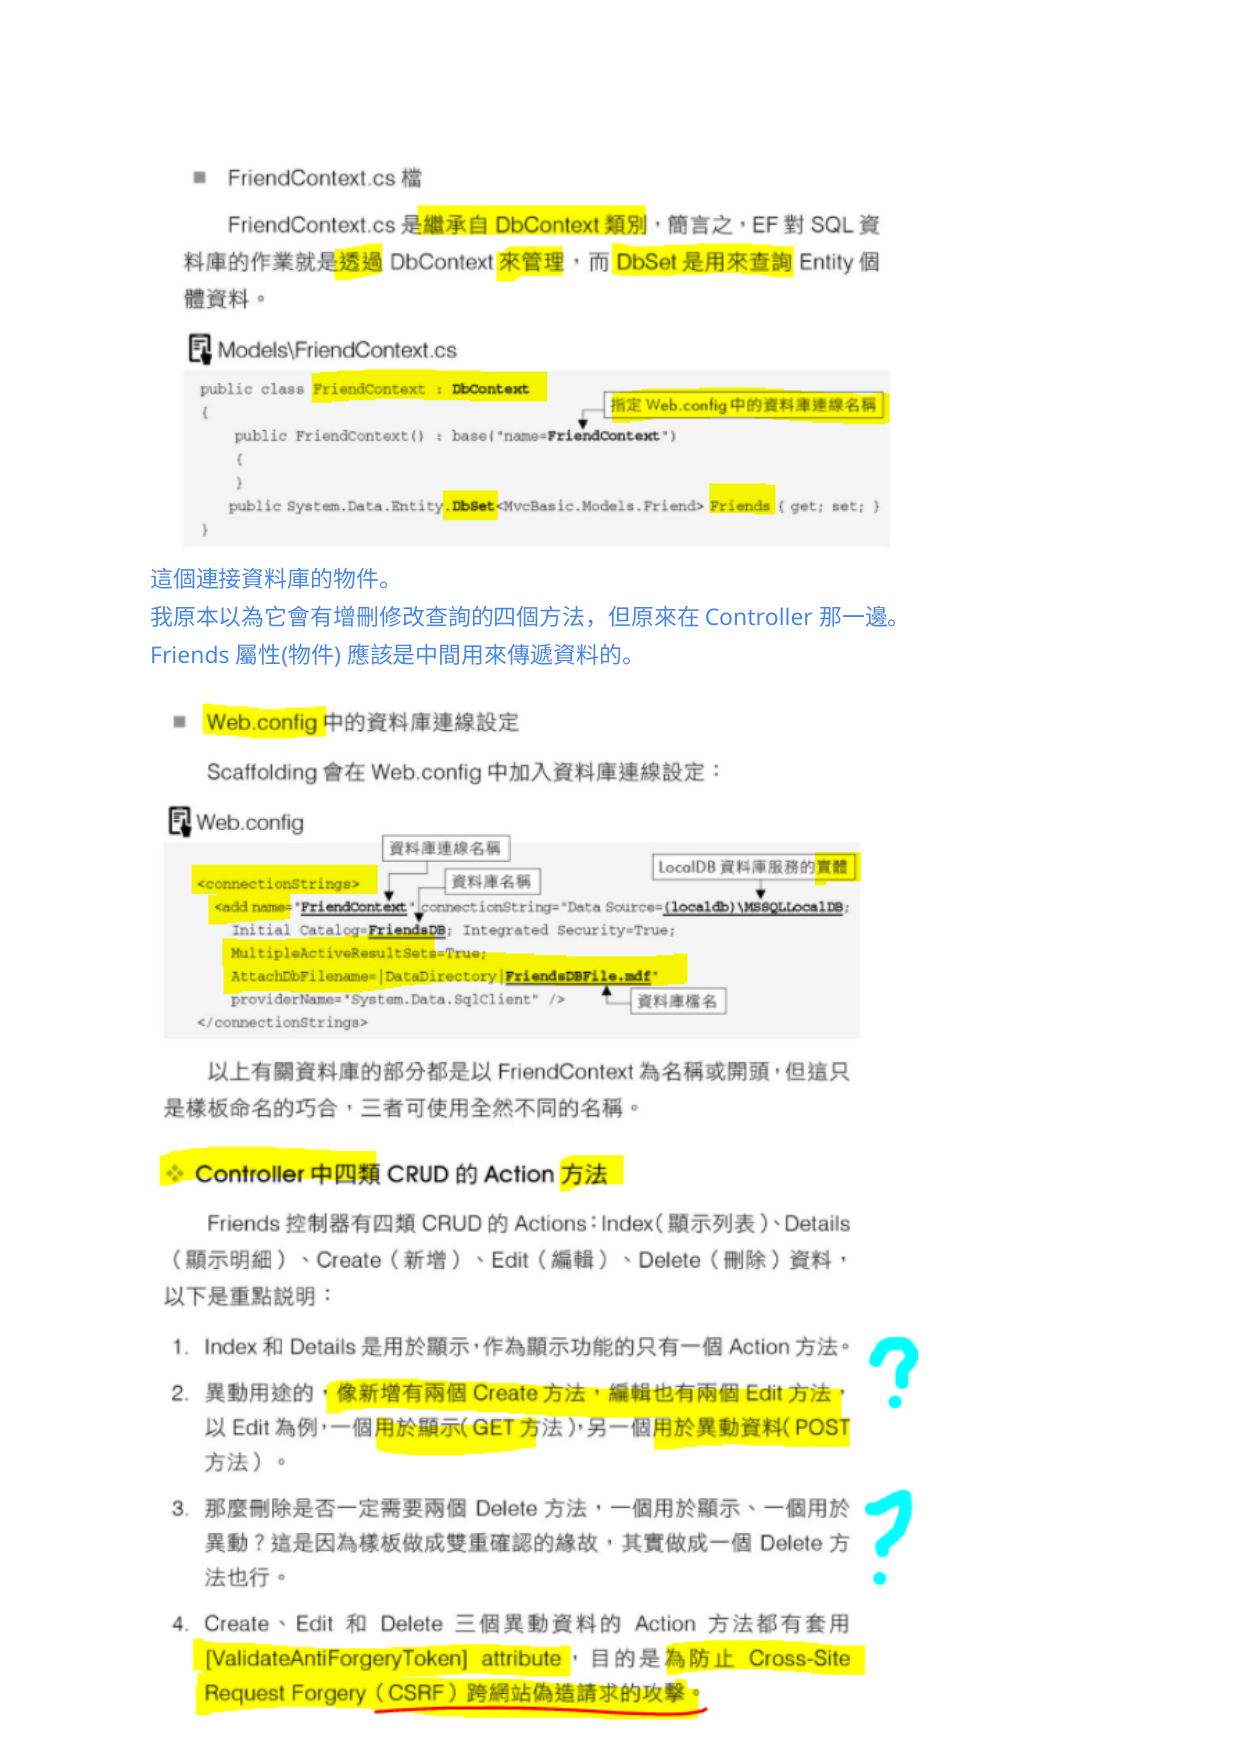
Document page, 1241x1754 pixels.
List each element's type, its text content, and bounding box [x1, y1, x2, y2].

text Friends 屬性(物件) 應該是中間用來傳遞資料的。 [150, 637, 1090, 671]
text 這個連接資料庫的物件。 [150, 561, 1090, 594]
picture [153, 694, 918, 1732]
text 我原本以為它會有增刪修改查詢的四個方法，但原來在Controller 那一邊。 [150, 599, 1090, 632]
picture [150, 150, 925, 557]
